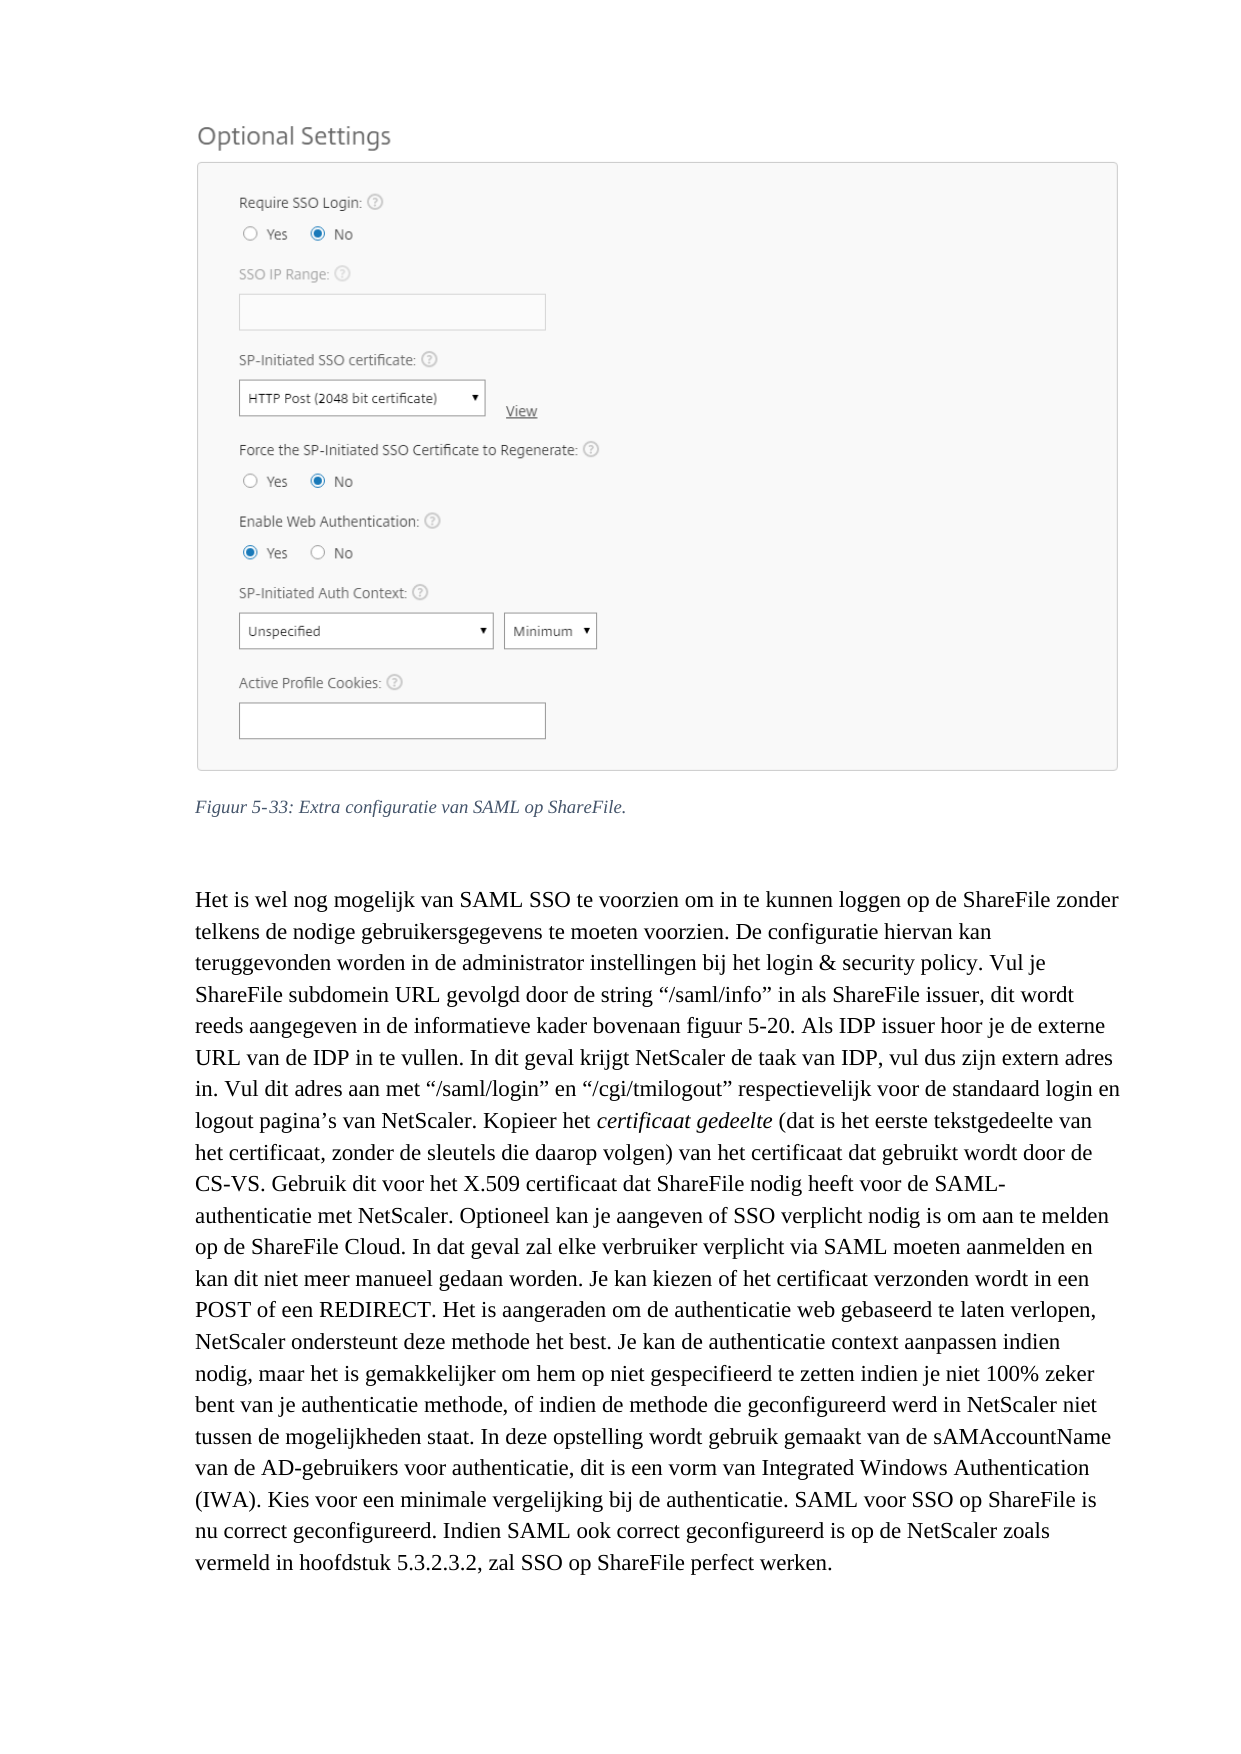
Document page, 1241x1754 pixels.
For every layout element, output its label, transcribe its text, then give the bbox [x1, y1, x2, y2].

picture [194, 118, 1123, 774]
text Het is wel nog mogelijk van SAML SSO te voorzien om in te kunnen loggen op de ShareFile zonder telkens de nodige gebruikersgegevens te moeten voorzien. De configuratie hiervan kan teruggevonden worden in de administrator instellingen bij het login & security policy. Vul je ShareFile subdomein URL gevolgd door de string “/saml/info” in als ShareFile issuer, dit wordt reeds aangegeven in de informatieve kader bovenaan figuur 5-20. Als IDP issuer hoor je de externe URL van de IDP in te vullen. In dit geval krijgt NetScaler de taak van IDP, vul dus zijn extern adres in. Vul dit adres aan met “/saml/login” en “/cgi/tmilogout” respectievelijk voor de standaard login en logout pagina’s van NetScaler. Kopieer het certificaat gedeelte (dat is het eerste tekstgedeelte van het certificaat, zonder de sleutels die daarop volgen) van het certificaat dat gebruikt wordt door de CS-VS. Gebruik dit voor het X.509 certificaat dat ShareFile nodig heeft voor de SAML-authenticatie met NetScaler. Optioneel kan je aangeven of SSO verplicht nodig is om aan te melden op de ShareFile Cloud. In dat geval zal elke verbruiker verplicht via SAML moeten aanmelden en kan dit niet meer manueel gedaan worden. Je kan kiezen of het certificaat verzonden wordt in een POST of een REDIRECT. Het is aangeraden om de authenticatie web gebaseerd te laten verlopen, NetScaler ondersteunt deze methode het best. Je kan de authenticatie context aanpassen indien nodig, maar het is gemakkelijker om hem op niet gespecifieerd te zetten indien je niet 100% zeker bent van je authenticatie methode, of indien de methode die geconfigureerd werd in NetScaler niet tussen de mogelijkheden staat. In deze opstelling wordt gebruik gemaakt van de sAMAccountName van de AD-gebruikers voor authenticatie, dit is een vorm van Integrated Windows Authentication (IWA). Kies voor een minimale vergelijking bij de authenticatie. SAML voor SSO op ShareFile is nu correct geconfigureerd. Indien SAML ook correct geconfigureerd is op de NetScaler zoals vermeld in hoofdstuk 5.3.2.3.2, zal SSO op ShareFile perfect werken. [195, 886, 1122, 1575]
